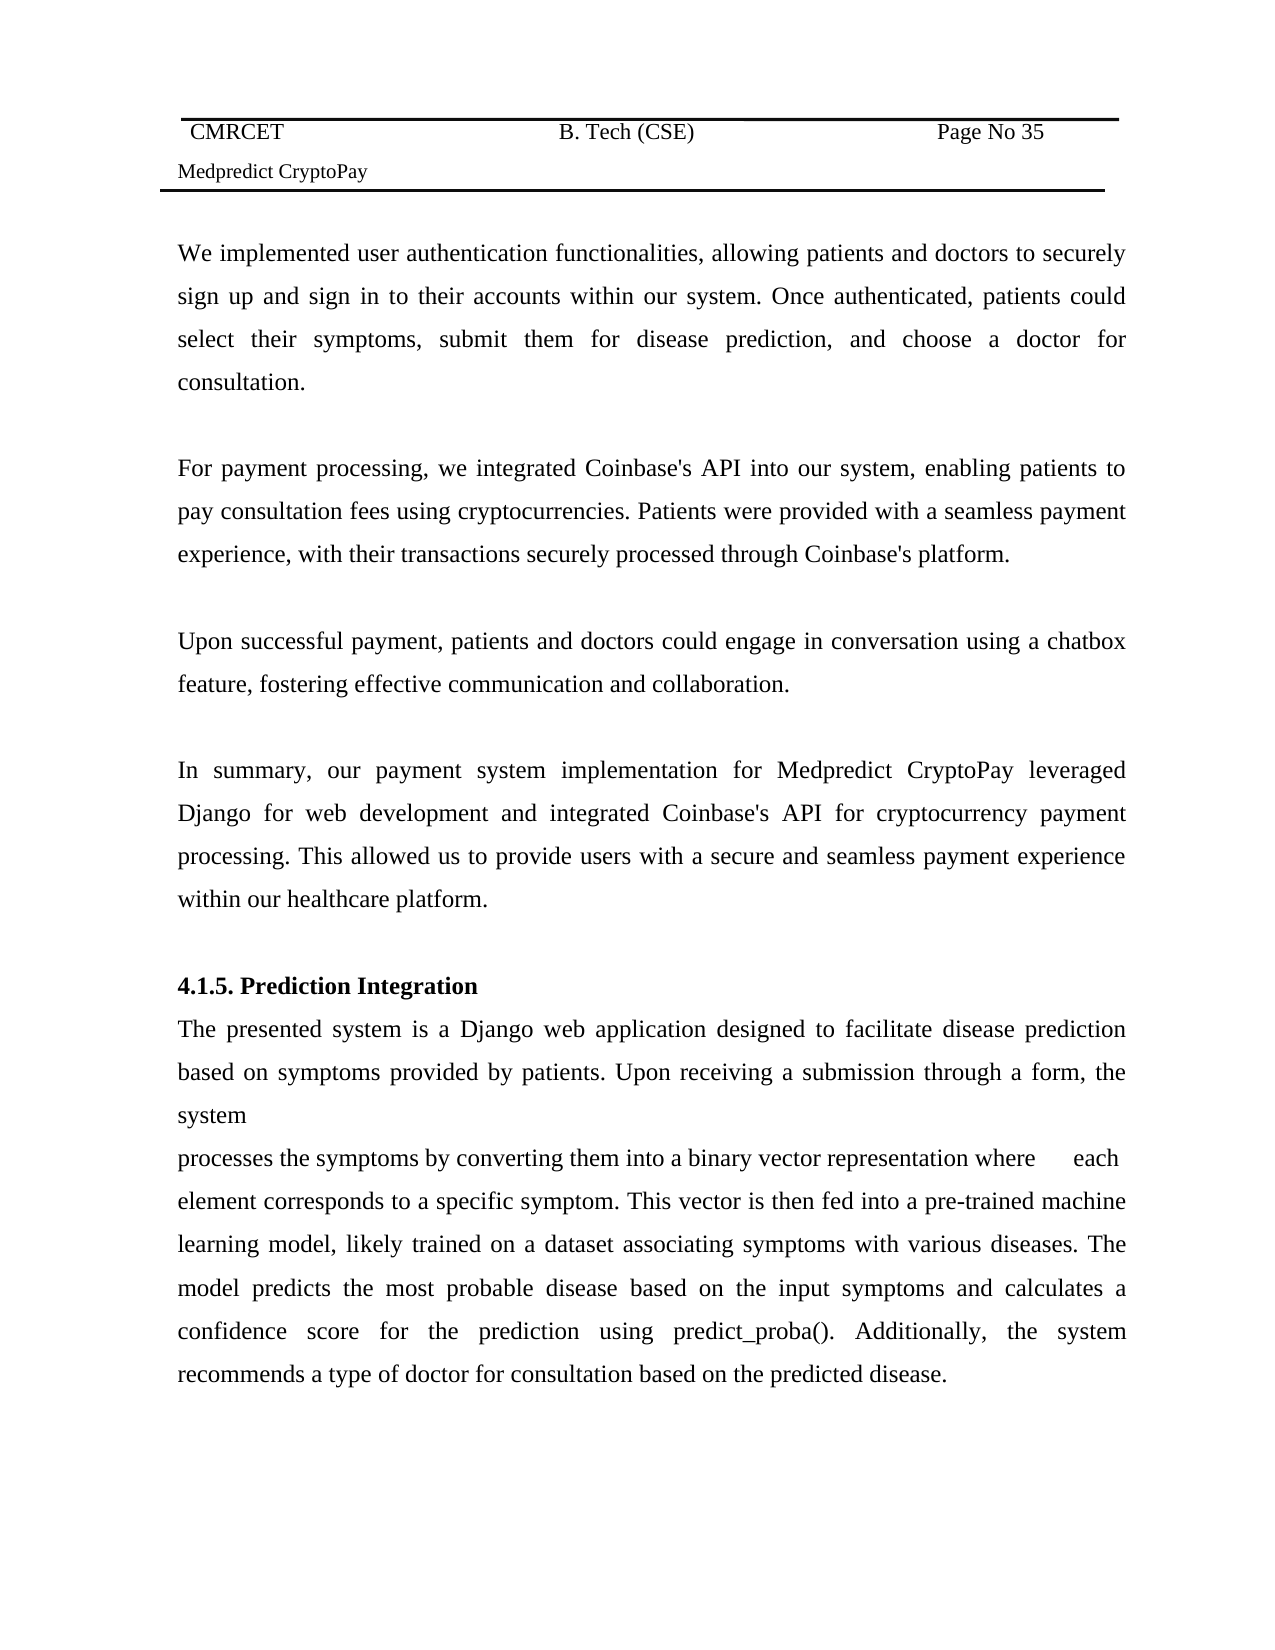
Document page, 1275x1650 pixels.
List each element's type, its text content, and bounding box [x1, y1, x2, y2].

text processes the symptoms by converting them into a binary vector representation where each [177, 1143, 1127, 1172]
text For payment processing, we integrated Coinbase's API into our system, enabling patients to pay consultation fees using cryptocurrencies. Patients were provided with a seamless payment experience, with their transactions securely processed through Coinbase's platform. [177, 453, 1127, 568]
text Medpredict CryptoPay [177, 158, 1127, 183]
text Upon successful payment, patients and doctors could engage in conversation using a chatbox feature, fostering effective communication and collaboration. [177, 626, 1127, 698]
text In summary, our payment system implementation for Medpredict CryptoPay leveraged Django for web development and integrated Coinbase's API for cryptocurrency payment processing. This allowed us to provide users with a secure and seamless payment experience within our healthcare platform. [177, 755, 1127, 913]
text CMRCET B. Tech (CSE) Page No 35 [177, 118, 1127, 144]
text element corresponds to a specific symptom. This vector is then fed into a pre-trained machine learning model, likely trained on a dataset associating symptoms with various diseases. The model predicts the most probable disease based on the input symptoms and calculates a confidence score for the prediction using predict_proba(). Additionally, the system recommends a type of doctor for consultation based on the predicted disease. [177, 1186, 1127, 1388]
text 4.1.5. Prediction Integration [177, 971, 1127, 999]
text We implemented user authentication functionalities, allowing patients and doctors to securely sign up and sign in to their accounts within our system. Once authenticated, patients could select their symptoms, submit them for disease prediction, and choose a doctor for consultation. [177, 238, 1127, 396]
text The presented system is a Django web application designed to facilitate disease prediction based on symptoms provided by patients. Upon receiving a submission through a form, the system [177, 1014, 1127, 1129]
